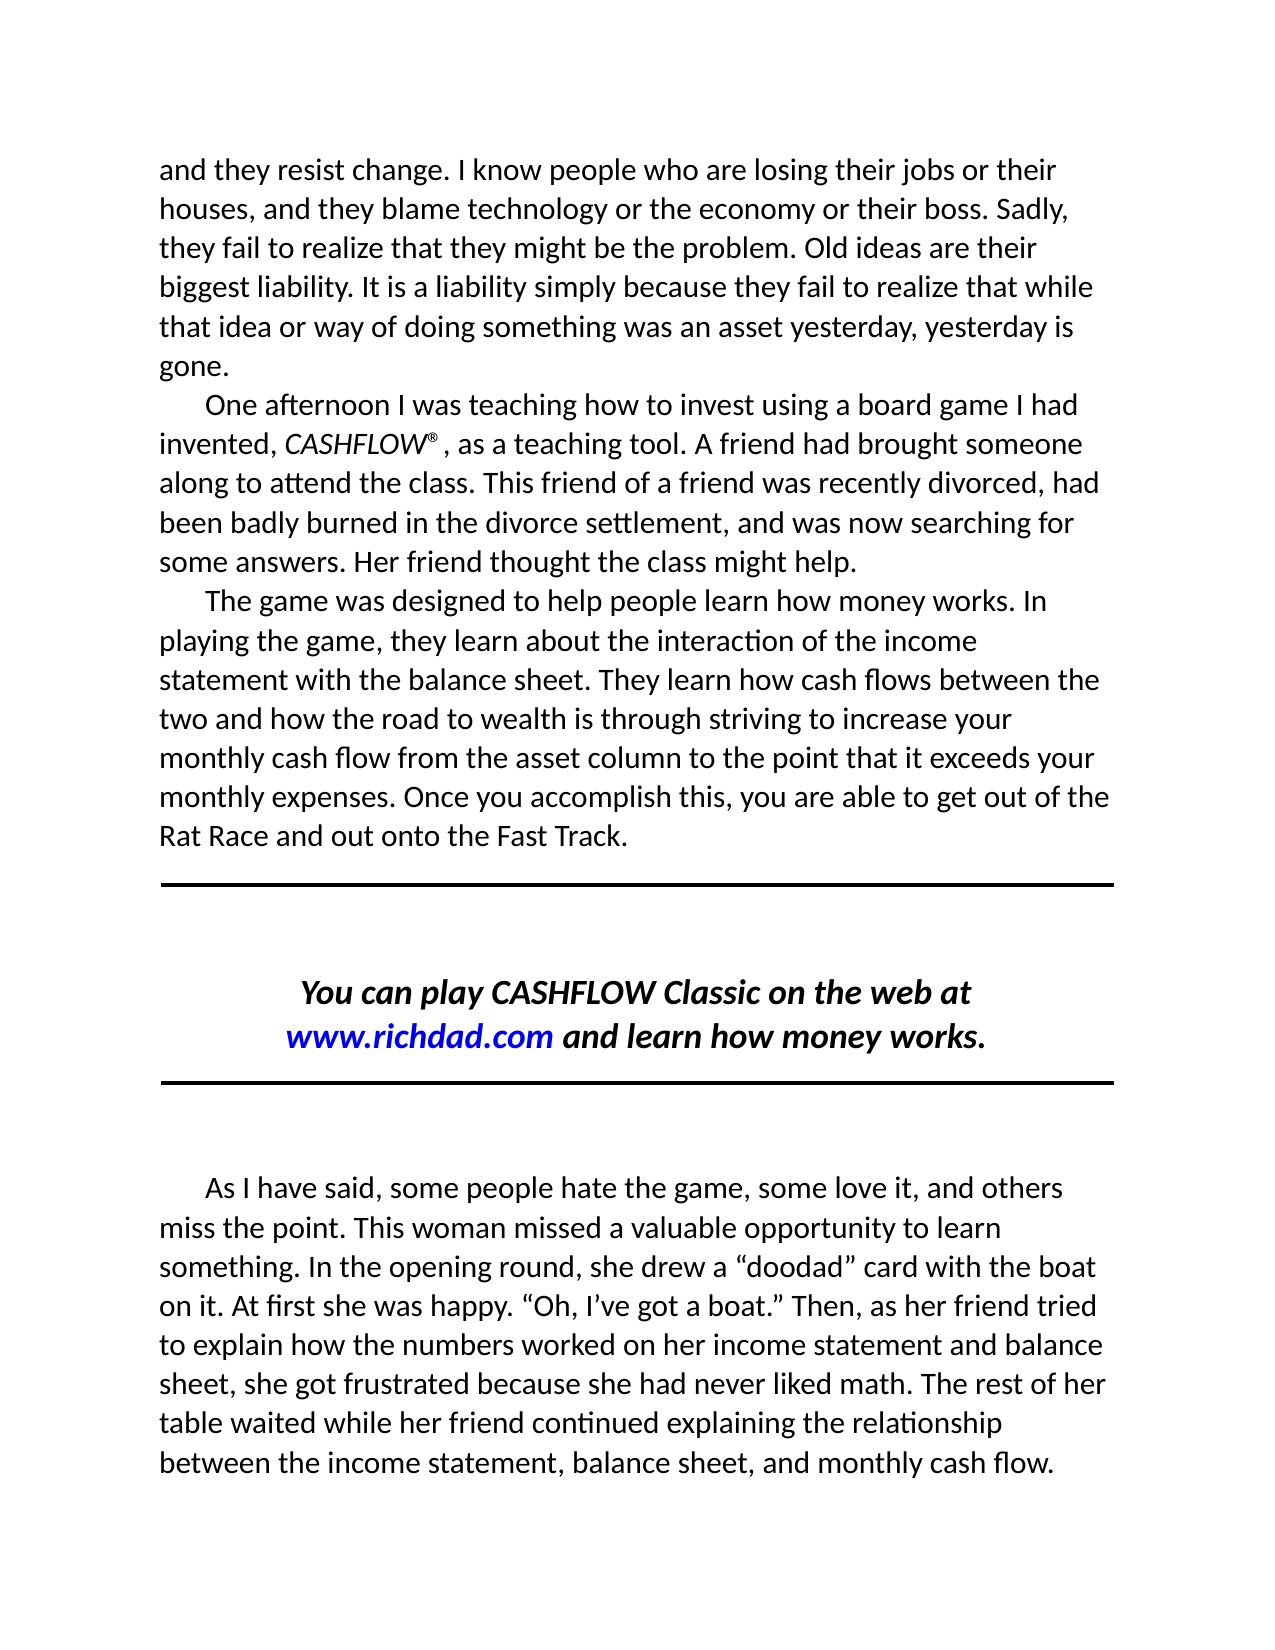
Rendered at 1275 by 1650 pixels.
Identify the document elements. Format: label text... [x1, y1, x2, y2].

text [159, 150, 1113, 384]
text The game was designed to help people learn how money works. In playing the game, they learn about the interaction of the income statement with the balance sheet. They learn how cash flows between the two and how the road to wealth is through striving to increase your monthly cash flow from the asset column to the point that it exceeds your monthly expenses. Once you accomplish this, you are able to get out of the Rat Race and out onto the Fast Track. [159, 581, 1113, 854]
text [159, 1168, 1113, 1481]
picture [161, 883, 1114, 887]
picture [161, 1081, 1114, 1085]
text You can play CASHFLOW Classic on the web at www.richdad.com and learn how money works. [164, 970, 1111, 1057]
text One afternoon I was teaching how to invest using a board game I had invented, CASHFLOW®, as a teaching tool. A friend had brought someone along to attend the class. This friend of a friend was recently divorced, had been badly burned in the divorce settlement, and was now searching for some answers. Her friend thought the class might help. [159, 385, 1113, 580]
